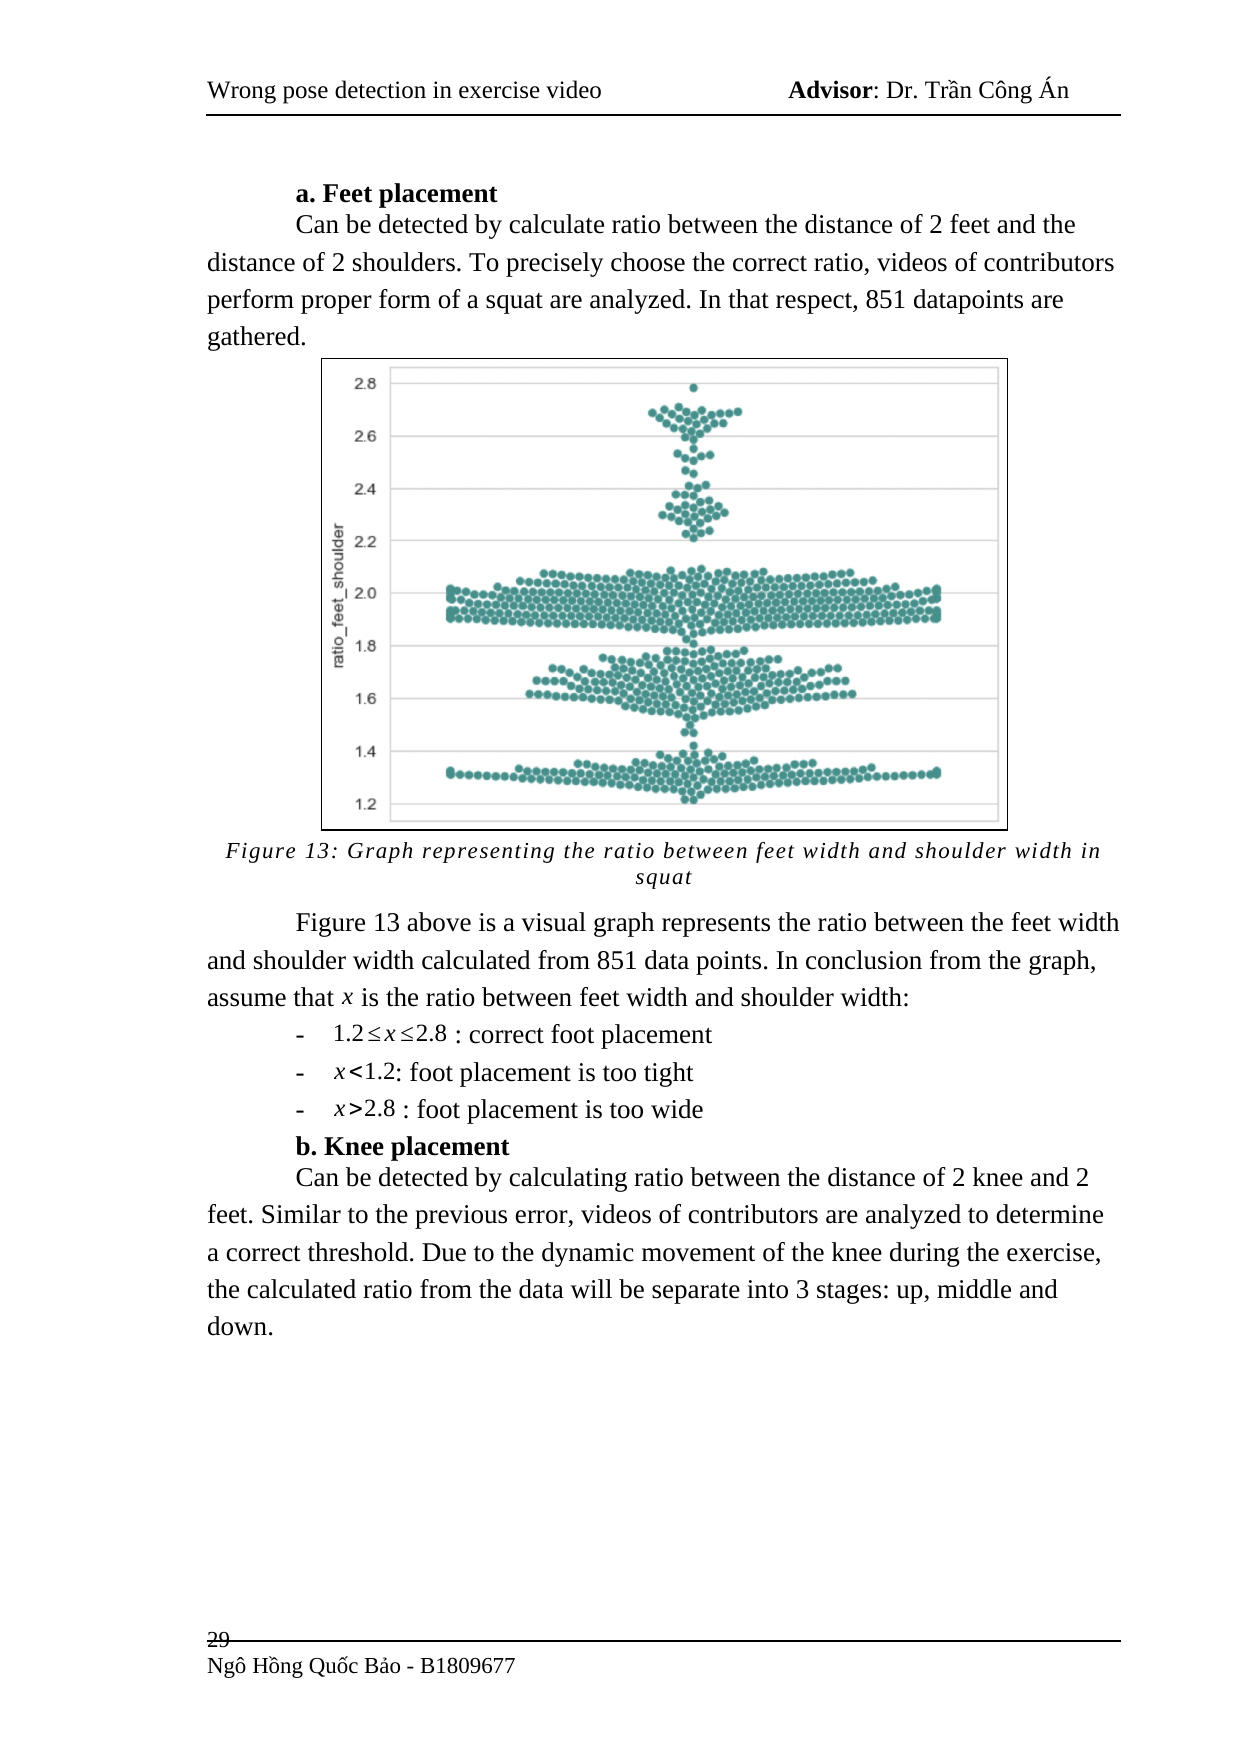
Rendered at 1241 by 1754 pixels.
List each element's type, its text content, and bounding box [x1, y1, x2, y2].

text b. Knee placement [207, 1130, 1122, 1161]
text a. Feet placement [207, 177, 1122, 208]
text Figure 13 above is a visual graph represents the ratio between the feet width and shoulder width calculated from 851 data points. In conclusion from the graph, assume that is the ratio between feet width and shoulder width: [207, 906, 1122, 1012]
list : foot placement is too tight [295, 1056, 1122, 1087]
list : correct foot placement [295, 1018, 1122, 1049]
picture [322, 359, 1007, 829]
text Figure 13: Graph representing the ratio between feet width and shoulder width in squat [207, 837, 1122, 890]
text Can be detected by calculate ratio between the distance of 2 feet and the distance of 2 shoulders. To precisely choose the correct ratio, videos of contributors perform proper form of a squat are analyzed. In that respect, 851 datapoints are gathered. [207, 208, 1122, 351]
text Can be detected by calculating ratio between the distance of 2 knee and 2 feet. Similar to the previous error, videos of contributors are analyzed to determine a correct threshold. Due to the dynamic movement of the knee during the exercise, the calculated ratio from the data will be separate into 3 stages: up, middle and down. [207, 1161, 1122, 1342]
list : foot placement is too wide [295, 1093, 1122, 1124]
